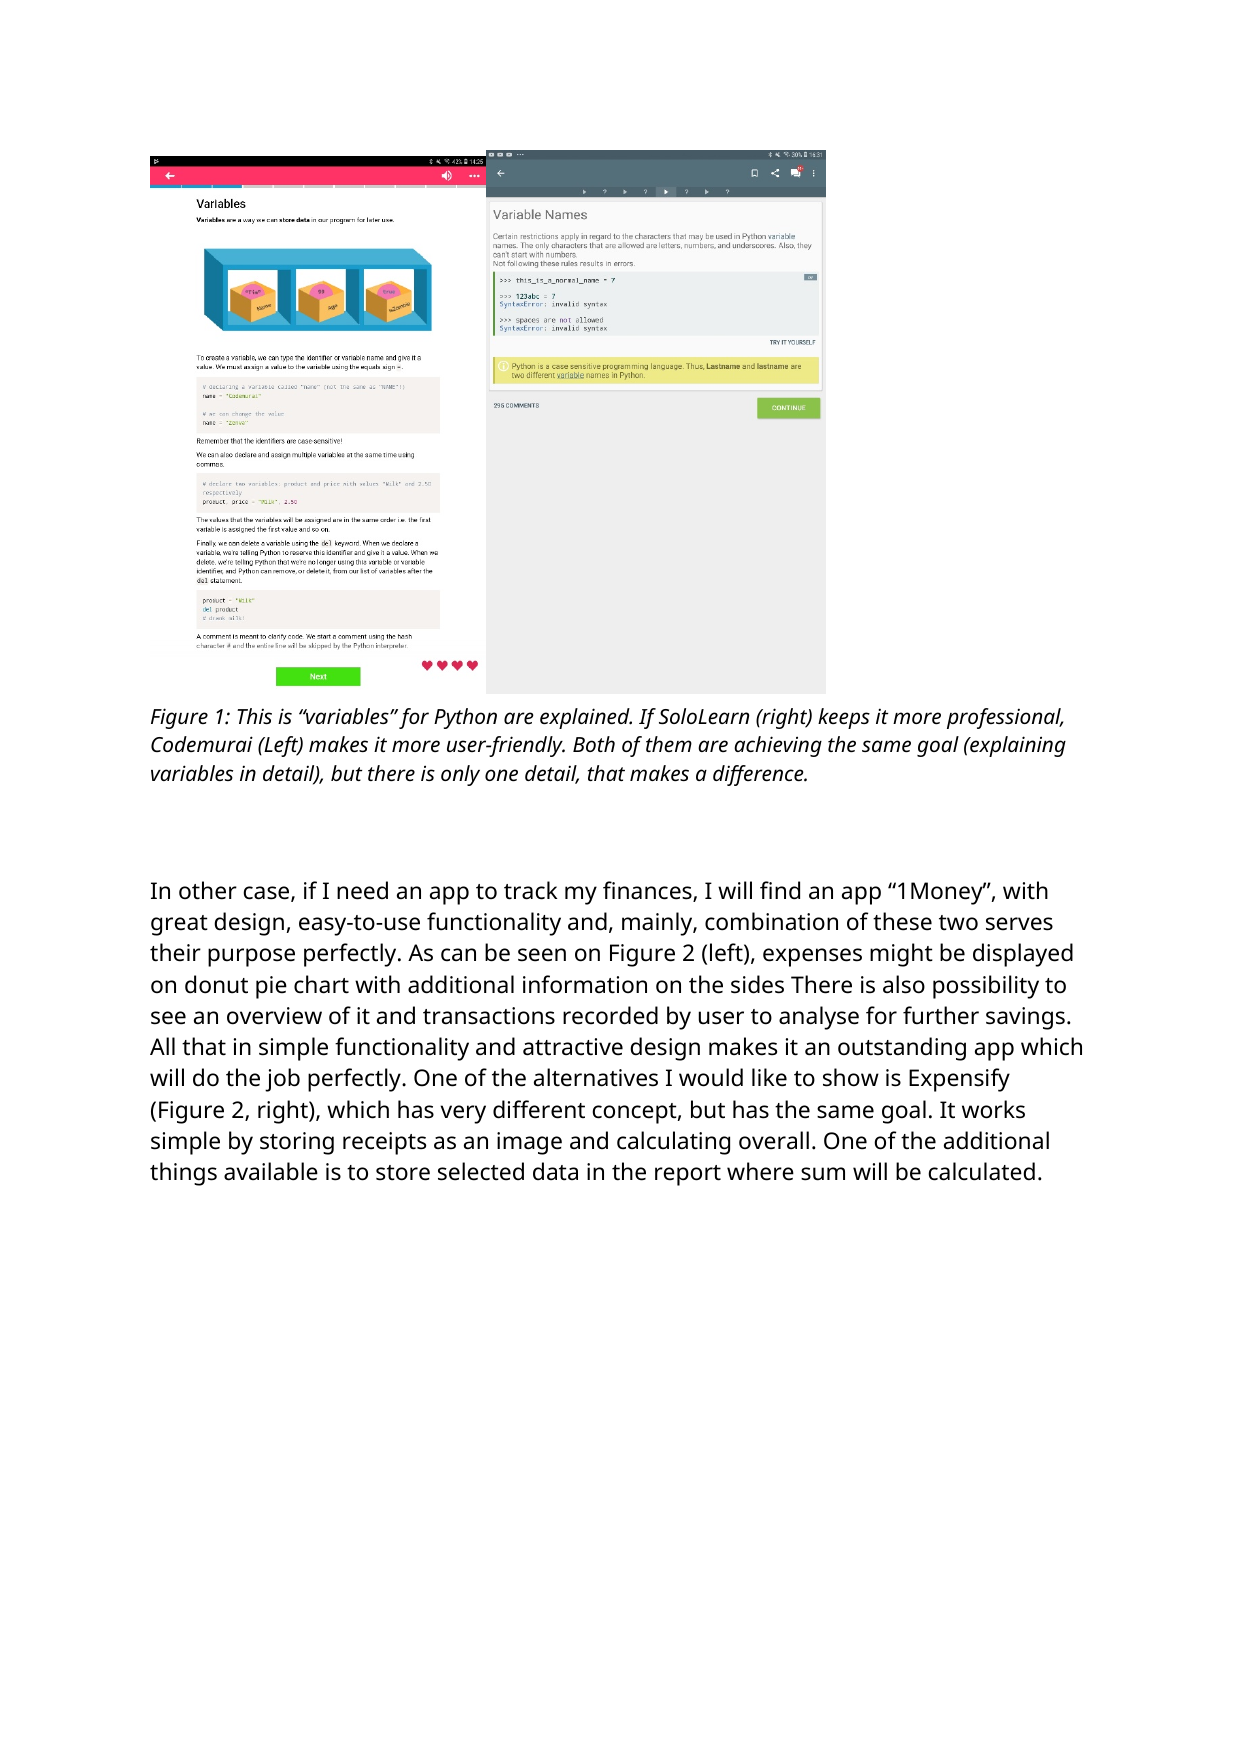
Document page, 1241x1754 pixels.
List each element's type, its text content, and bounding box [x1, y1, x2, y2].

text In other case, if I need an app to track my finances, I will find an app “1Money”, with great design, easy-to-use functionality and, mainly, combination of these two serves their purpose perfectly. As can be seen on Figure 2 (left), expenses might be displayed on donut pie chart with additional information on the sides There is also possibility to see an overview of it and transactions recorded by user to analyse for further savings. All that in simple functionality and attractive design makes it an outstanding app which will do the job perfectly. One of the alternatives I would like to show is Expensify (Figure 2, right), which has very different concept, but has the same goal. It works simple by storing receipts as an image and calculating overall. One of the additional things available is to store selected data in the report where sum will be calculated. [150, 875, 1090, 1187]
picture [150, 150, 826, 694]
text Figure 1: This is “variables” for Python are explained. If SoloLearn (right) keeps it more professional, Codemurai (Left) makes it more user-friendly. Both of them are achieving the same goal (explaining variables in detail), but there is only one detail, that makes a difference. [150, 702, 1090, 787]
